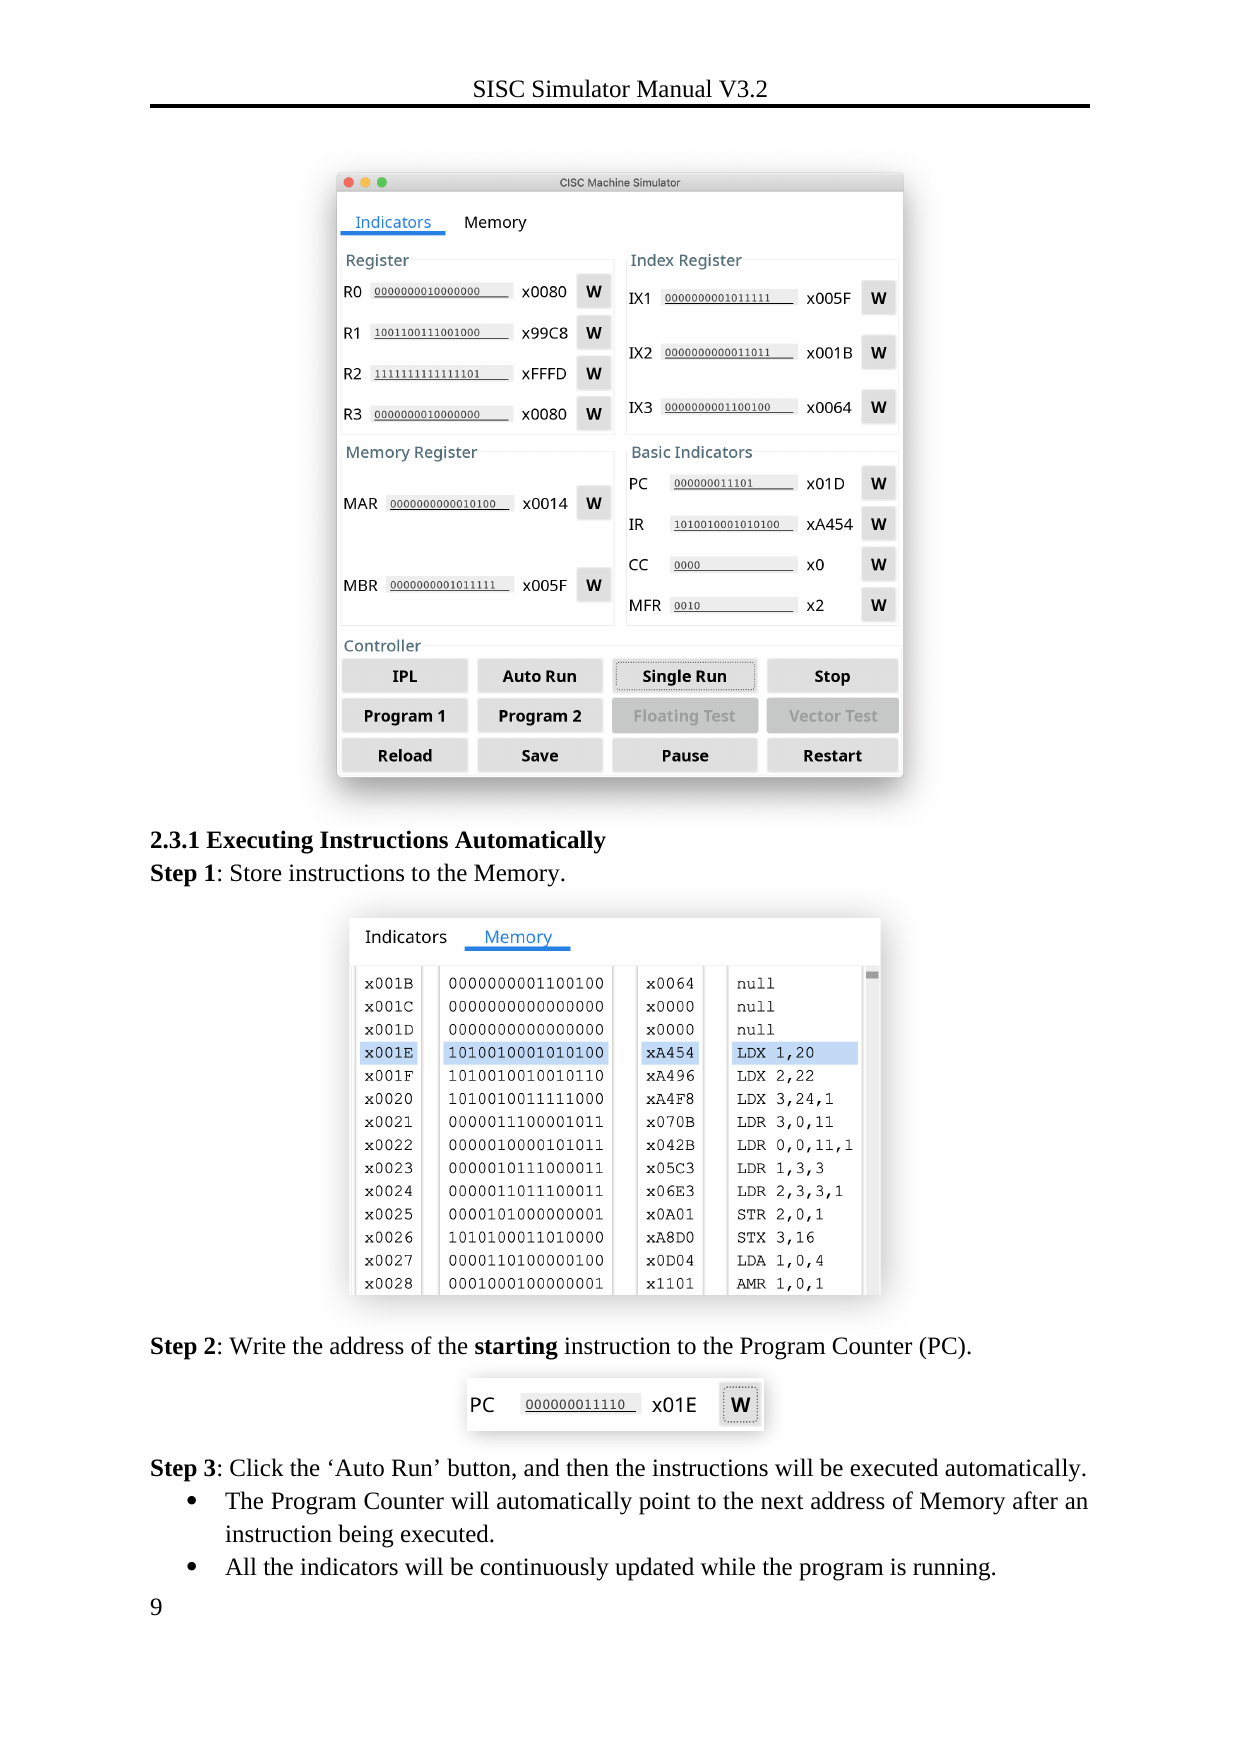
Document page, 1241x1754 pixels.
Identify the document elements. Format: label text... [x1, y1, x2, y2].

picture [467, 1378, 764, 1431]
picture [298, 150, 942, 825]
picture [349, 918, 881, 1295]
text Step 3: Click the ‘Auto Run’ button, and then the instructions will be executed automatically. [150, 1453, 1090, 1482]
text Step 2: Write the address of the starting instruction to the Program Counter (PC). [150, 1331, 1090, 1359]
subtitle 2.3.1 Executing Instructions Automatically [150, 825, 1090, 854]
list The Program Counter will automatically point to the next address of Memory after an instruction being executed. [187, 1486, 1090, 1548]
text Step 1: Store instructions to the Memory. [150, 858, 1090, 887]
list All the indicators will be continuously updated while the program is running. [187, 1552, 1090, 1581]
